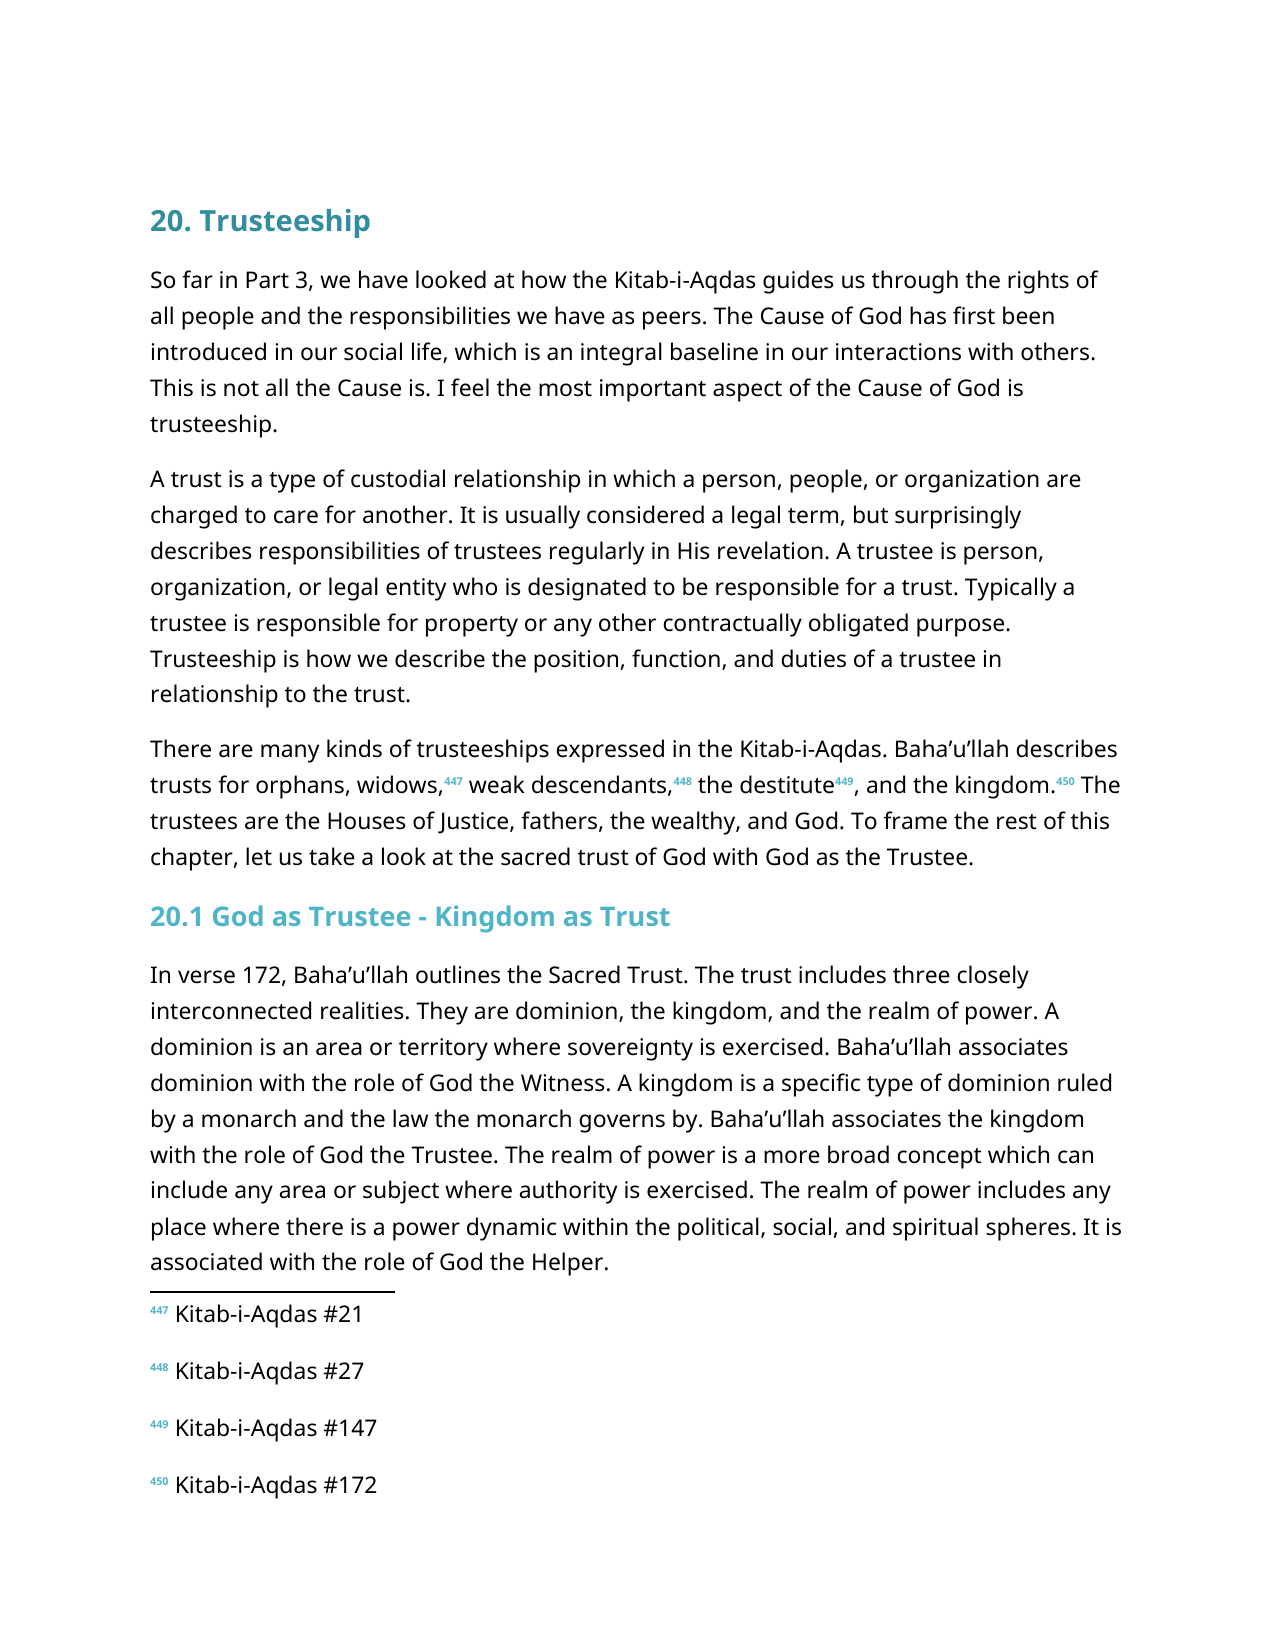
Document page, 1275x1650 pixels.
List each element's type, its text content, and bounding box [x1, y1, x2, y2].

text In verse 172, Baha’u’llah outlines the Sacred Trust. The trust includes three closely interconnected realities. They are dominion, the kingdom, and the realm of power. A dominion is an area or territory where sovereignty is exercised. Baha’u’llah associates dominion with the role of God the Witness. A kingdom is a specific type of dominion ruled by a monarch and the law the monarch governs by. Baha’u’llah associates the kingdom with the role of God the Trustee. The realm of power is a more broad concept which can include any area or subject where authority is exercised. The realm of power includes any place where there is a power dynamic within the political, social, and spiritual spheres. It is associated with the role of God the Helper. [150, 959, 1125, 1278]
subtitle 20.1 God as Trustee - Kingdom as Trust [150, 898, 1125, 934]
text There are many kinds of trusteeships expressed in the Kitab-i-Aqdas. Baha’u’llah describes trusts for orphans, widows, weak descendants, the destitute, and the kingdom. The trustees are the Houses of Justice, fathers, the wealthy, and God. To frame the rest of this chapter, let us take a look at the sacred trust of God with God as the Trustee. [150, 733, 1125, 872]
text A trust is a type of custodial relationship in which a person, people, or organization are charged to care for another. It is usually considered a legal term, but surprisingly describes responsibilities of trustees regularly in His revelation. A trustee is person, organization, or legal entity who is designated to be responsible for a trust. Typically a trustee is responsible for property or any other contractually obligated purpose. Trusteeship is how we describe the position, function, and duties of a trustee in relationship to the trust. [150, 463, 1125, 710]
text So far in Part 3, we have looked at how the Kitab-i-Aqdas guides us through the rights of all people and the responsibilities we have as peers. The Cause of God has first been introduced in our social life, which is an integral baseline in our interactions with others. This is not all the Cause is. I feel the most important aspect of the Cause of God is trusteeship. [150, 264, 1125, 439]
subtitle 20. Trusteeship [150, 200, 1125, 240]
